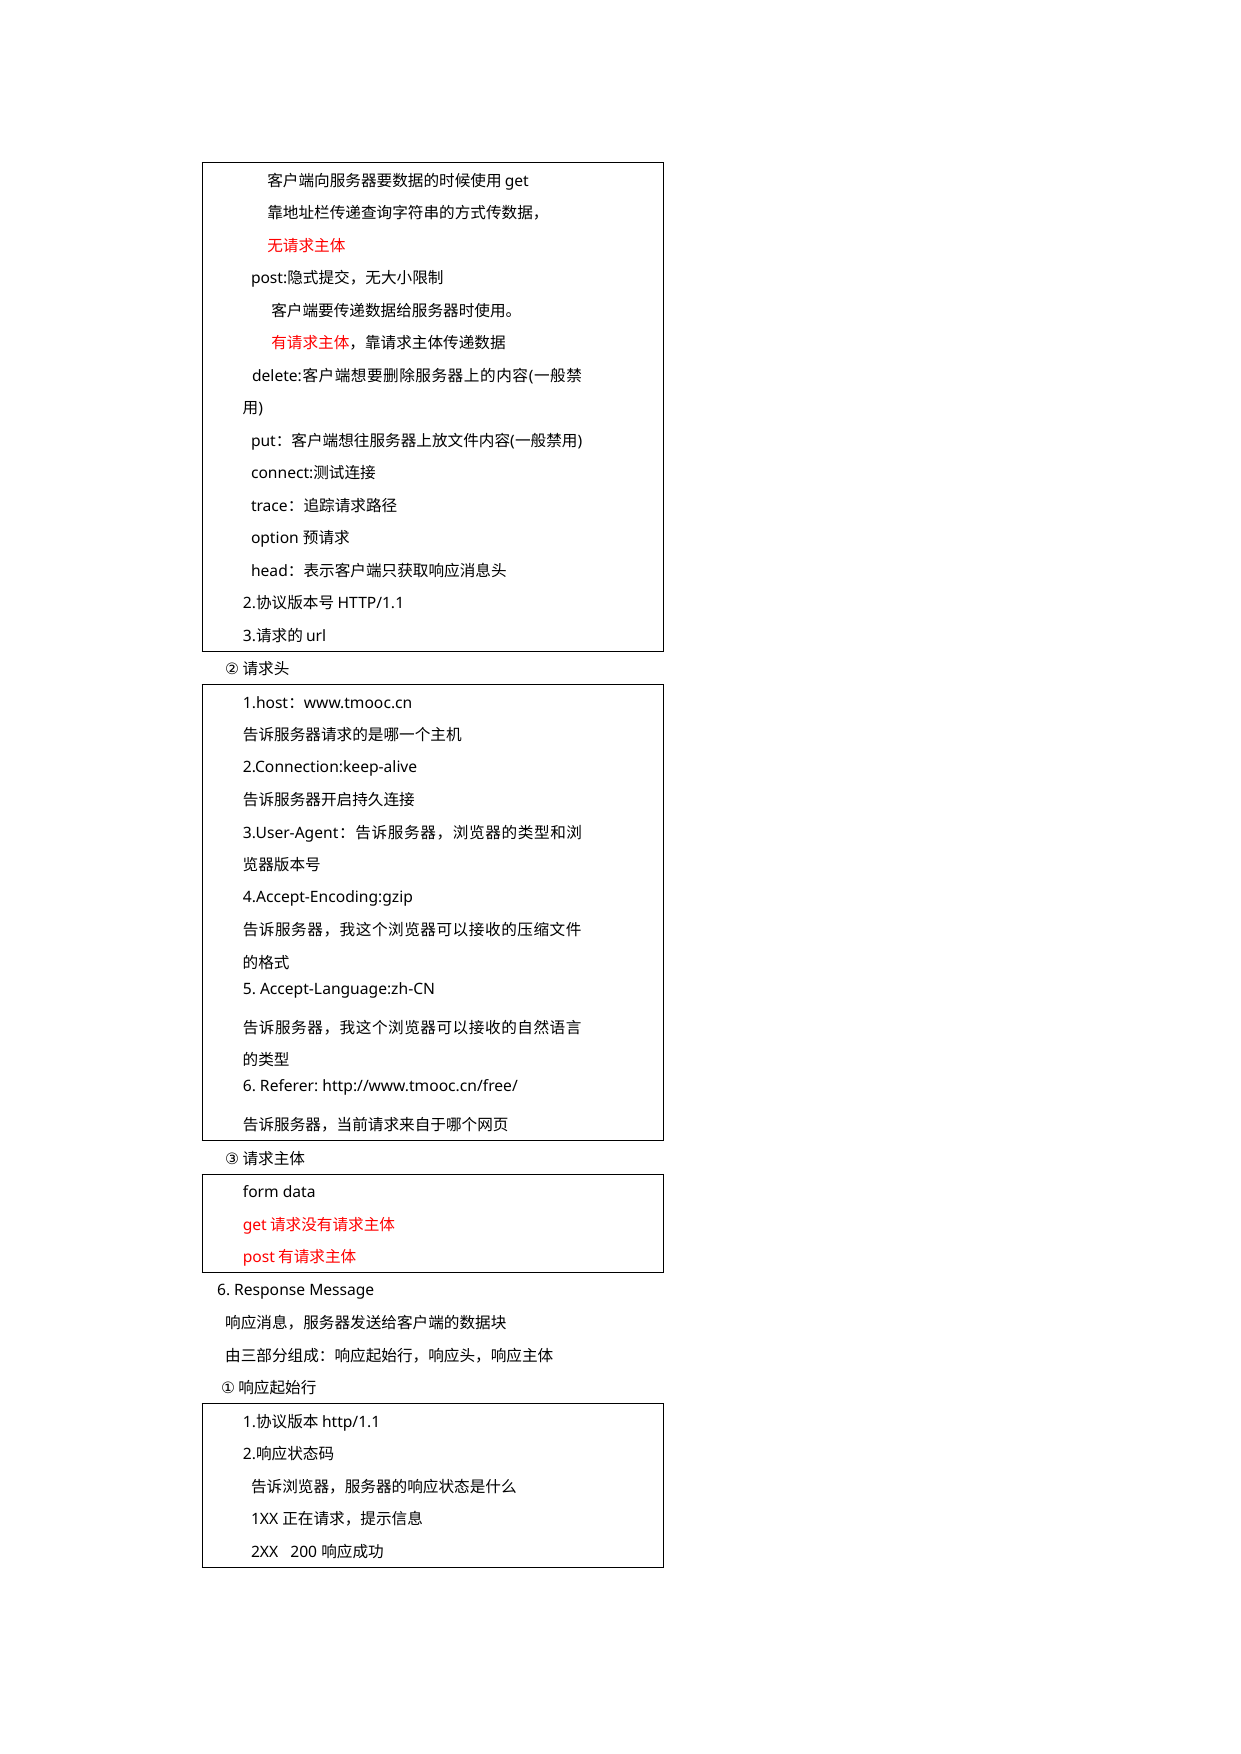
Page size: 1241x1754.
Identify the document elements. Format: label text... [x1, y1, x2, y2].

text ①响应起始行 [217, 1371, 983, 1403]
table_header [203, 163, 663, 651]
text ③请求主体 [217, 1141, 983, 1174]
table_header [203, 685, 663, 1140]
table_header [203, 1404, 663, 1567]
text 6. Response Message [217, 1273, 983, 1306]
text 响应消息，服务器发送给客户端的数据块 [217, 1306, 983, 1338]
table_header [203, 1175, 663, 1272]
text 由三部分组成：响应起始行，响应头，响应主体 [217, 1338, 983, 1371]
text ②请求头 [217, 652, 983, 684]
